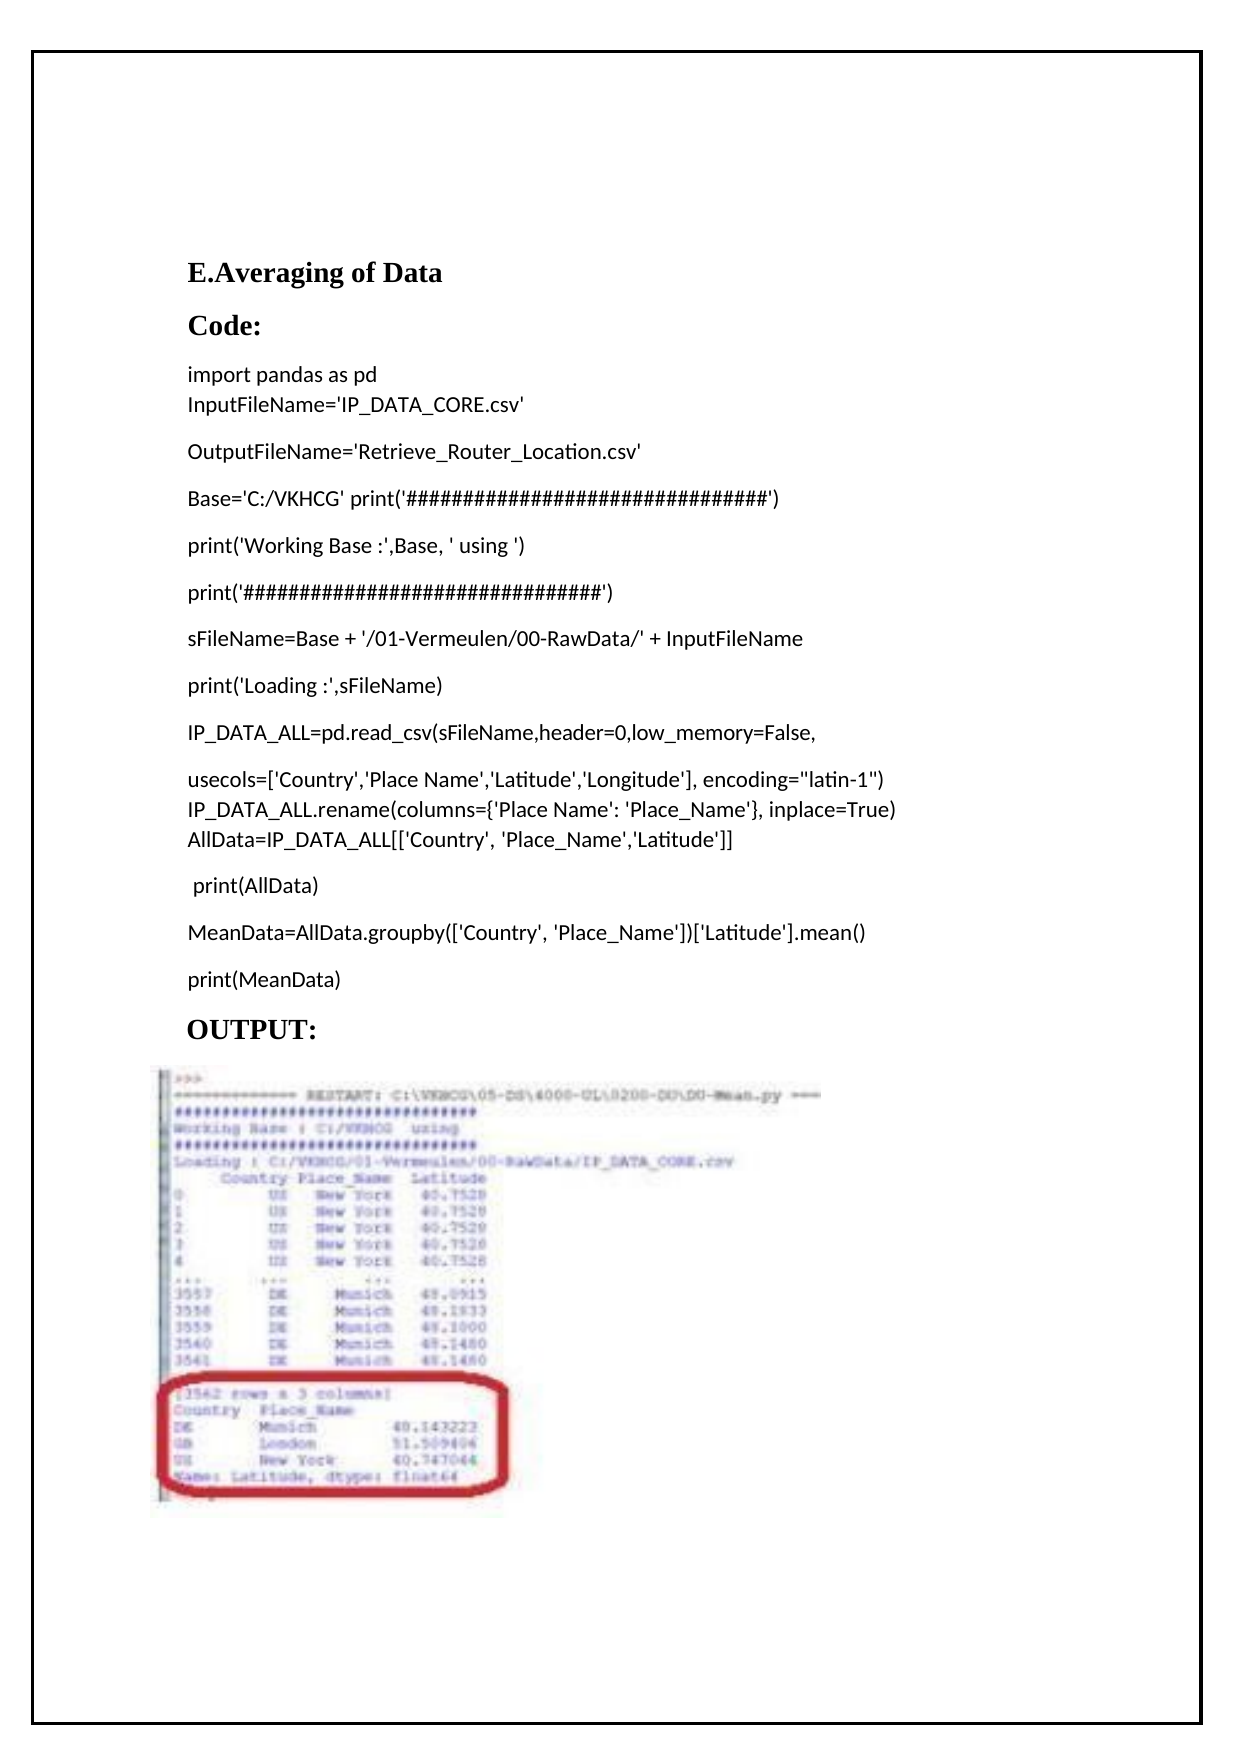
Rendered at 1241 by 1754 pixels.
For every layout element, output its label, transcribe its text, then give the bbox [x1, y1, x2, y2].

text MeanData=AllData.groupby(['Country', 'Place_Name'])['Latitude'].mean() [187, 918, 1199, 946]
text print(AllData) [193, 871, 1199, 899]
text OUTPUT: [186, 1012, 1199, 1045]
text usecols=['Country','Place Name','Latitude','Longitude'], encoding="latin-1") IP_DATA_ALL.rename(columns={'Place Name': 'Place_Name'}, inplace=True) AllData=IP_DATA_ALL[['Country', 'Place_Name','Latitude']] [187, 765, 899, 853]
text E.Averaging of Data Code: [187, 255, 444, 341]
picture [150, 1065, 821, 1518]
text import pandas as pd [187, 360, 1065, 388]
text sFileName=Base + '/01-Vermeulen/00-RawData/' + InputFileName print('Loading :',sFileName) IP_DATA_ALL=pd.read_csv(sFileName,header=0,low_memory=False, [187, 624, 879, 746]
text InputFileName='IP_DATA_CORE.csv' OutputFileName='Retrieve_Router_Location.csv' Base='C:/VKHCG' print('################################') [187, 390, 792, 512]
text print(MeanData) [187, 965, 1199, 993]
text print('Working Base :',Base, ' using ') print('################################') [187, 531, 722, 606]
